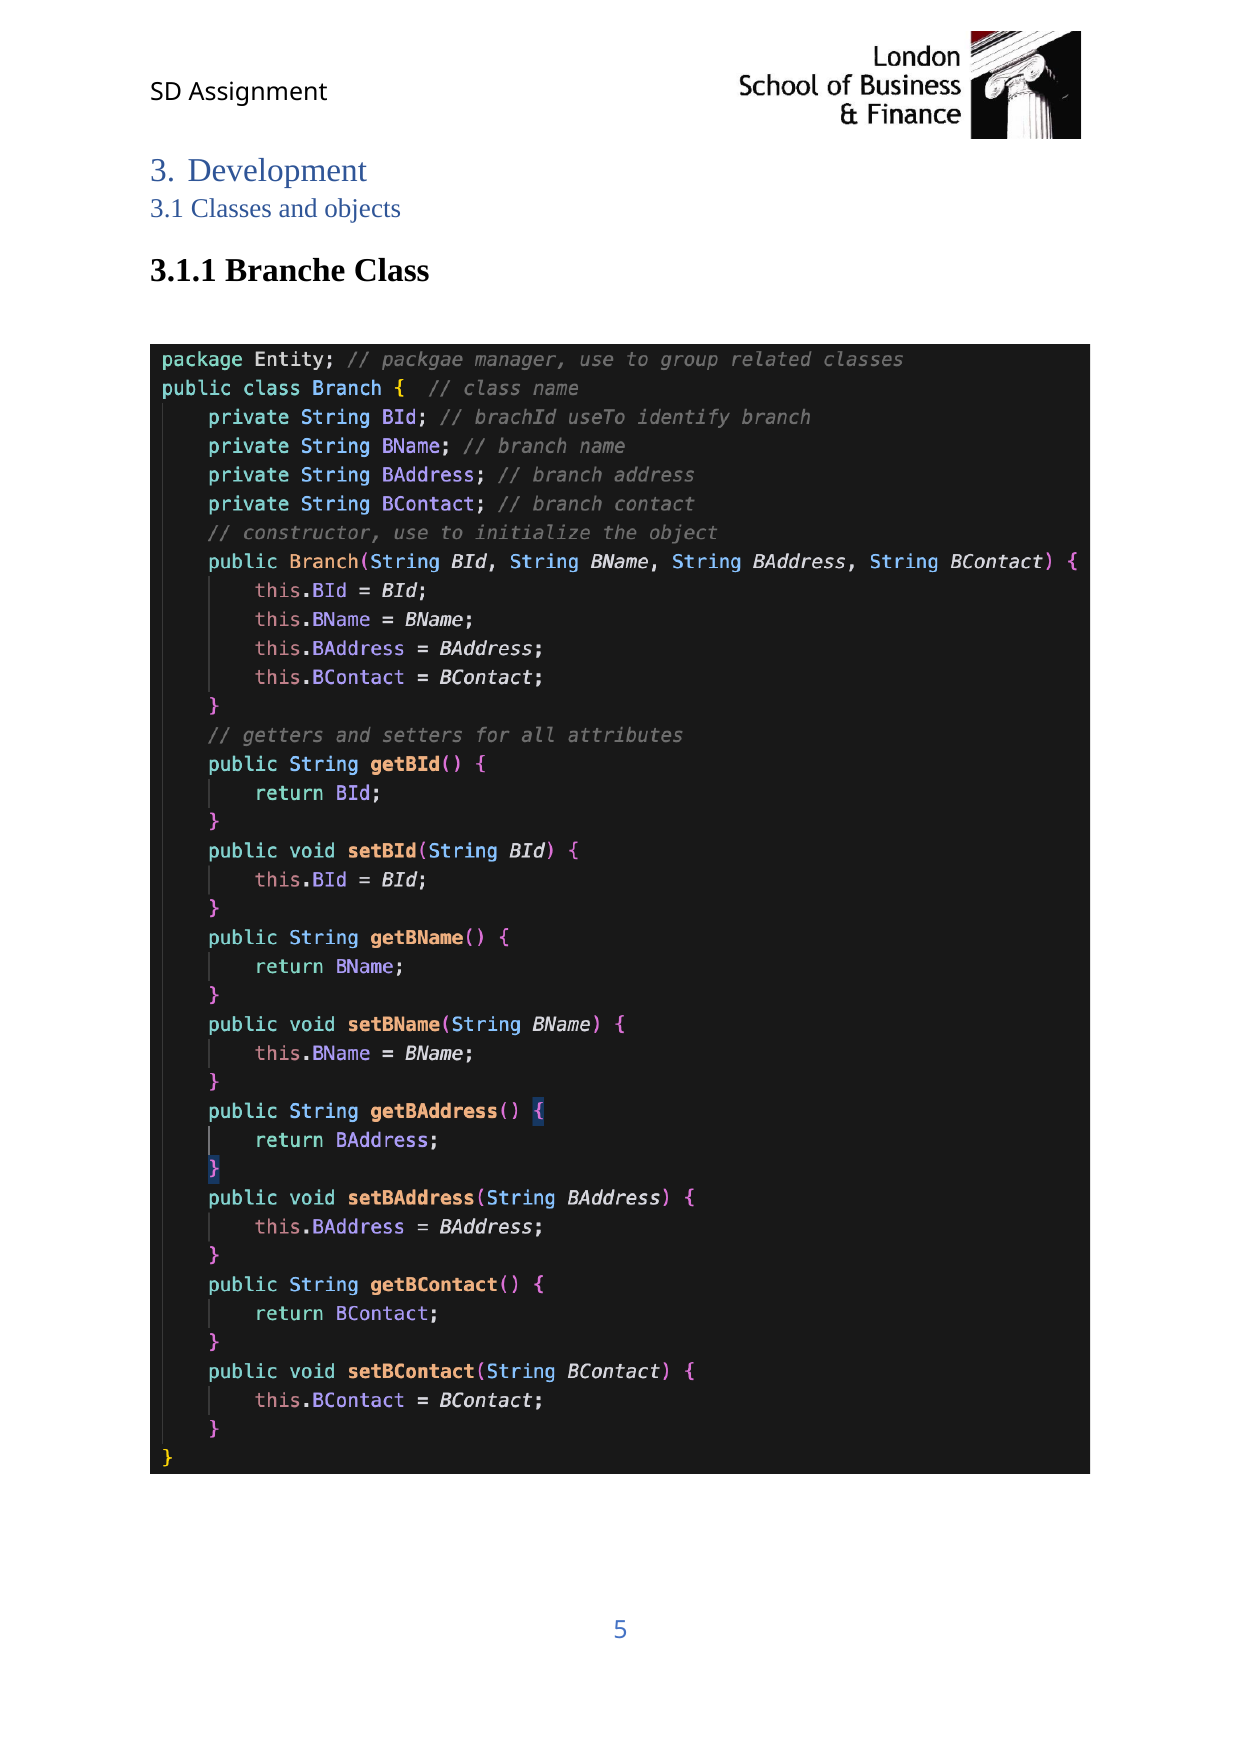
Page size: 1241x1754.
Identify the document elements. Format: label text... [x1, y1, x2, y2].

picture [733, 31, 1082, 141]
subtitle 3.1 Classes and objects [150, 192, 1090, 224]
subtitle Development [150, 150, 1090, 188]
picture [150, 344, 1091, 1474]
subtitle 3.1.1 Branche Class [150, 251, 1090, 289]
